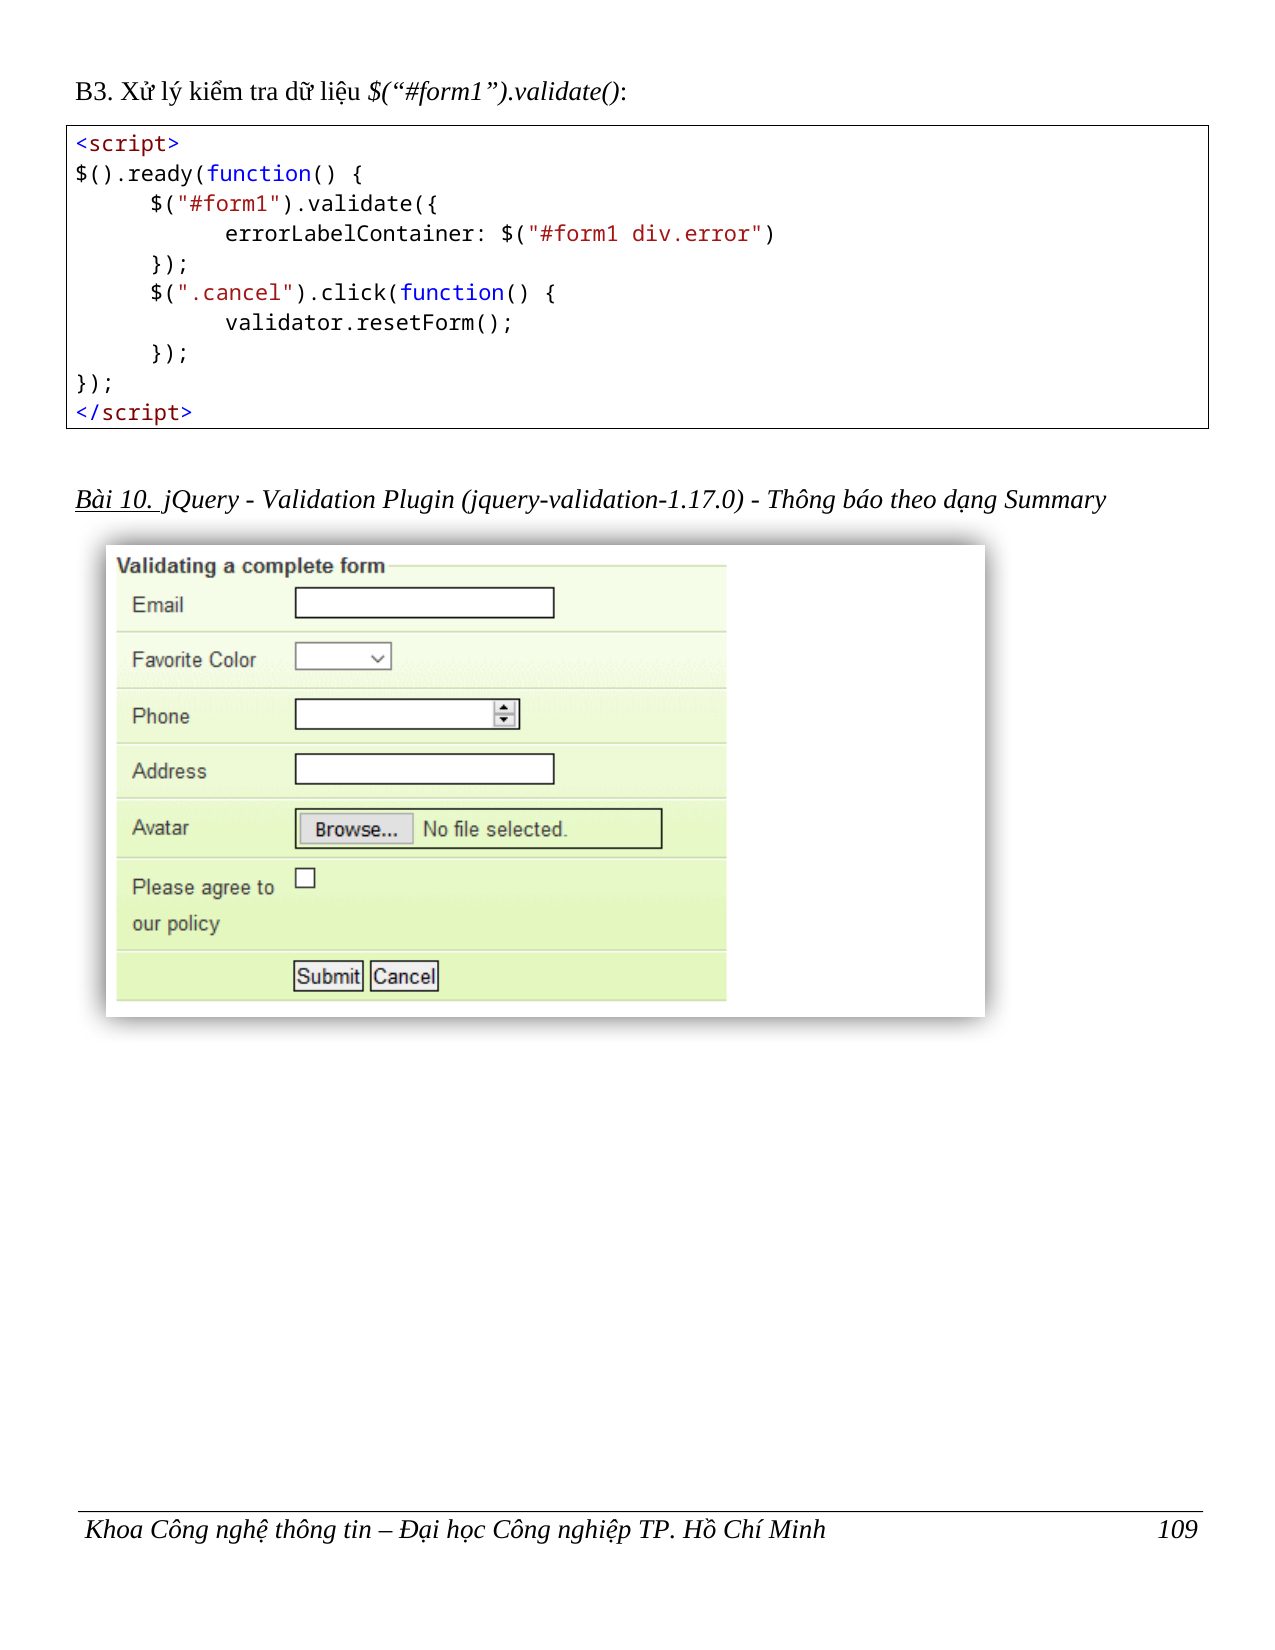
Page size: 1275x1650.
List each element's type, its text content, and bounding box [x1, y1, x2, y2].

text }); [75, 247, 1200, 277]
text }); [75, 337, 1200, 367]
subtitle jQuery - Validation Plugin (jquery-validation-1.17.0) - Thông báo theo dạng Summary [75, 484, 1200, 515]
text errorLabelContainer: $("#form1 div.error") [75, 218, 1200, 247]
text $("#form1").validate({ [75, 188, 1200, 218]
text $().ready(function() { [75, 158, 1200, 188]
text validator.resetForm(); [75, 307, 1200, 337]
text }); [75, 367, 1200, 393]
text $(".cancel").click(function() { [75, 277, 1200, 307]
text B3. Xử lý kiểm tra dữ liệu $(“#form1”).validate(): [75, 75, 1200, 106]
text </script> [67, 393, 1208, 428]
text <script> [67, 126, 1208, 158]
picture [106, 545, 985, 1017]
